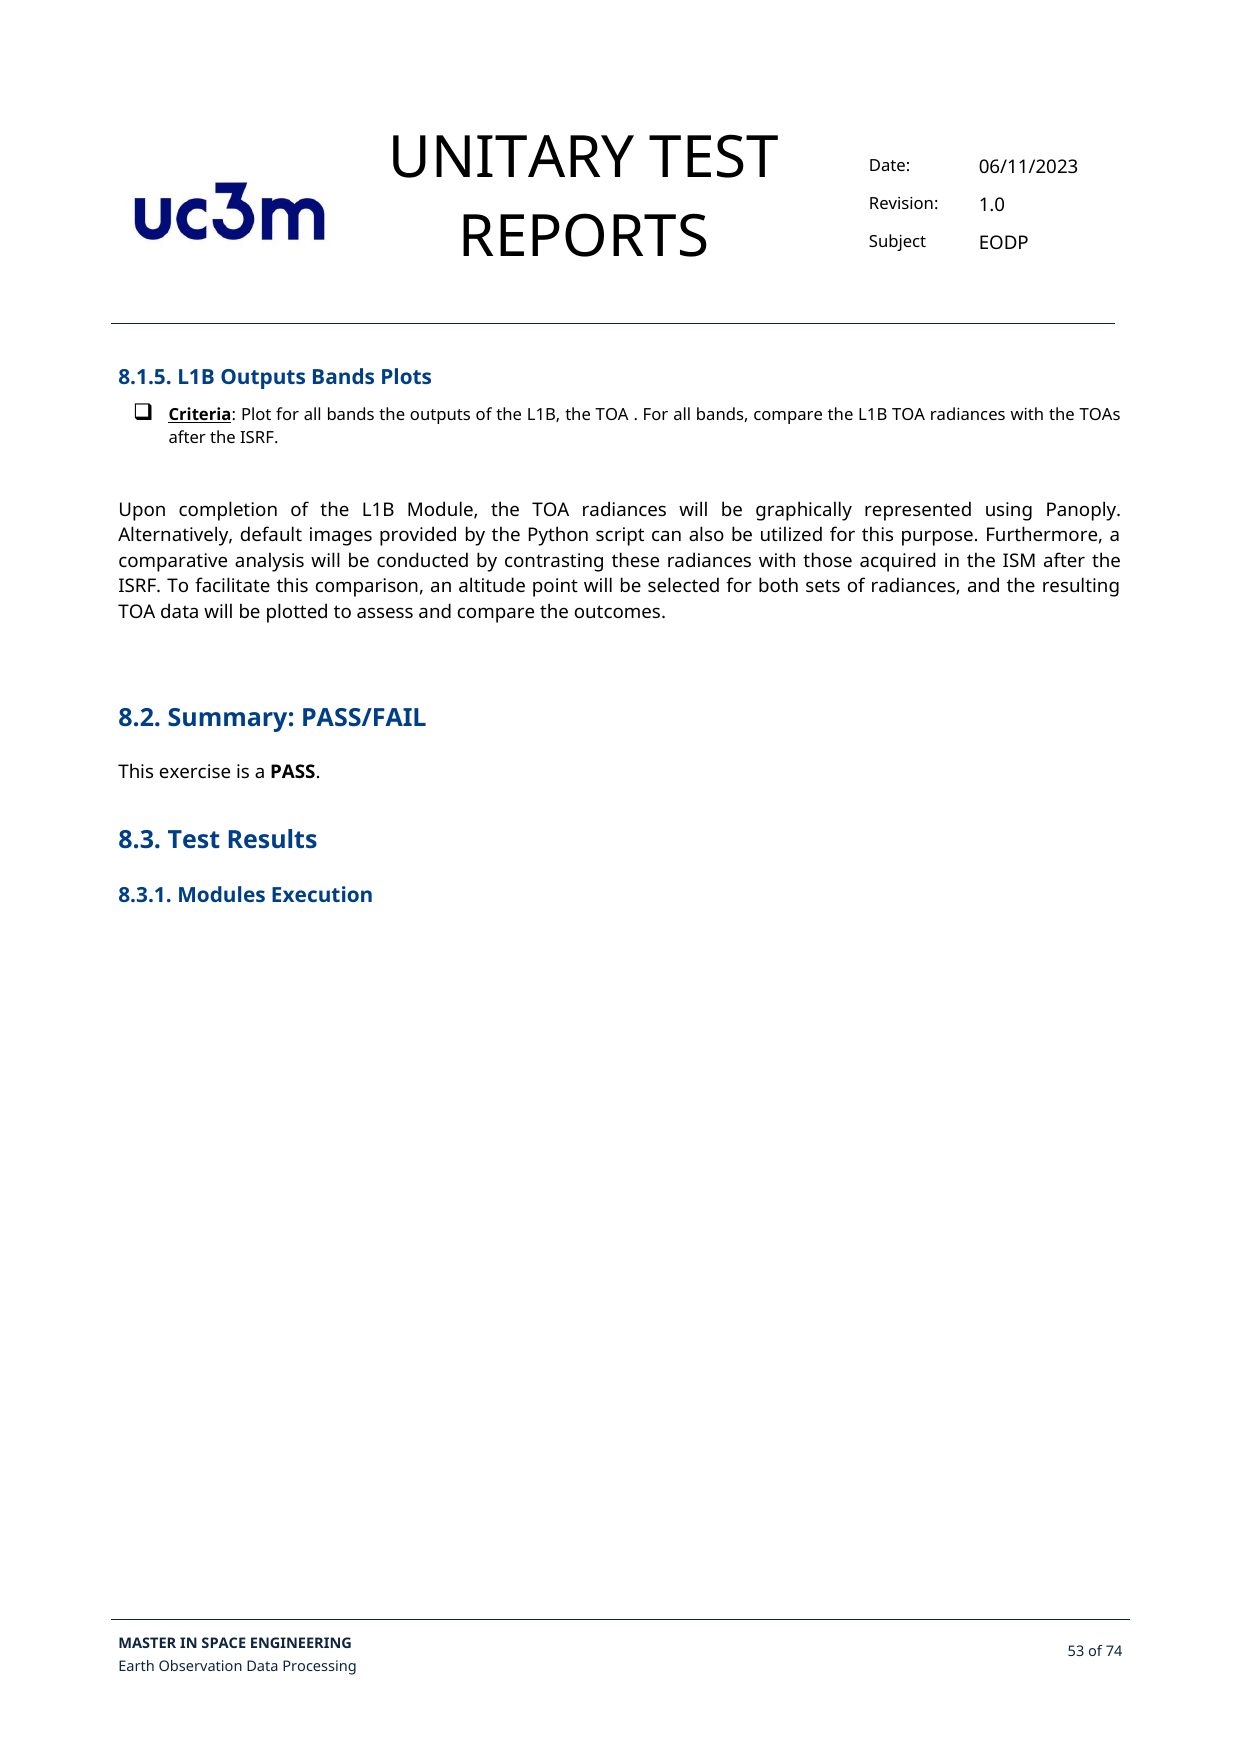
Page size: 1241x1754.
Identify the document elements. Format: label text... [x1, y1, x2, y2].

subtitle L1B Outputs Bands Plots [118, 362, 1122, 390]
subtitle Modules Execution [118, 880, 1122, 909]
text Upon completion of the L1B Module, the TOA radiances will be graphically represented using Panoply. Alternatively, default images provided by the Python script can also be utilized for this purpose. Furthermore, a comparative analysis will be conducted by contrasting these radiances with those acquired in the ISM after the ISRF. To facilitate this comparison, an altitude point will be selected for both sets of radiances, and the resulting TOA data will be plotted to assess and compare the outcomes. [118, 496, 1122, 624]
text This exercise is a PASS. [118, 758, 1122, 784]
picture [118, 172, 340, 254]
text Criteria: Plot for all bands the outputs of the L1B, the TOA . For all bands, compare the L1B TOA radiances with the TOAs after the ISRF. [133, 403, 1122, 448]
subtitle Test Results [118, 821, 1122, 855]
subtitle Summary: PASS/FAIL [118, 699, 1122, 733]
